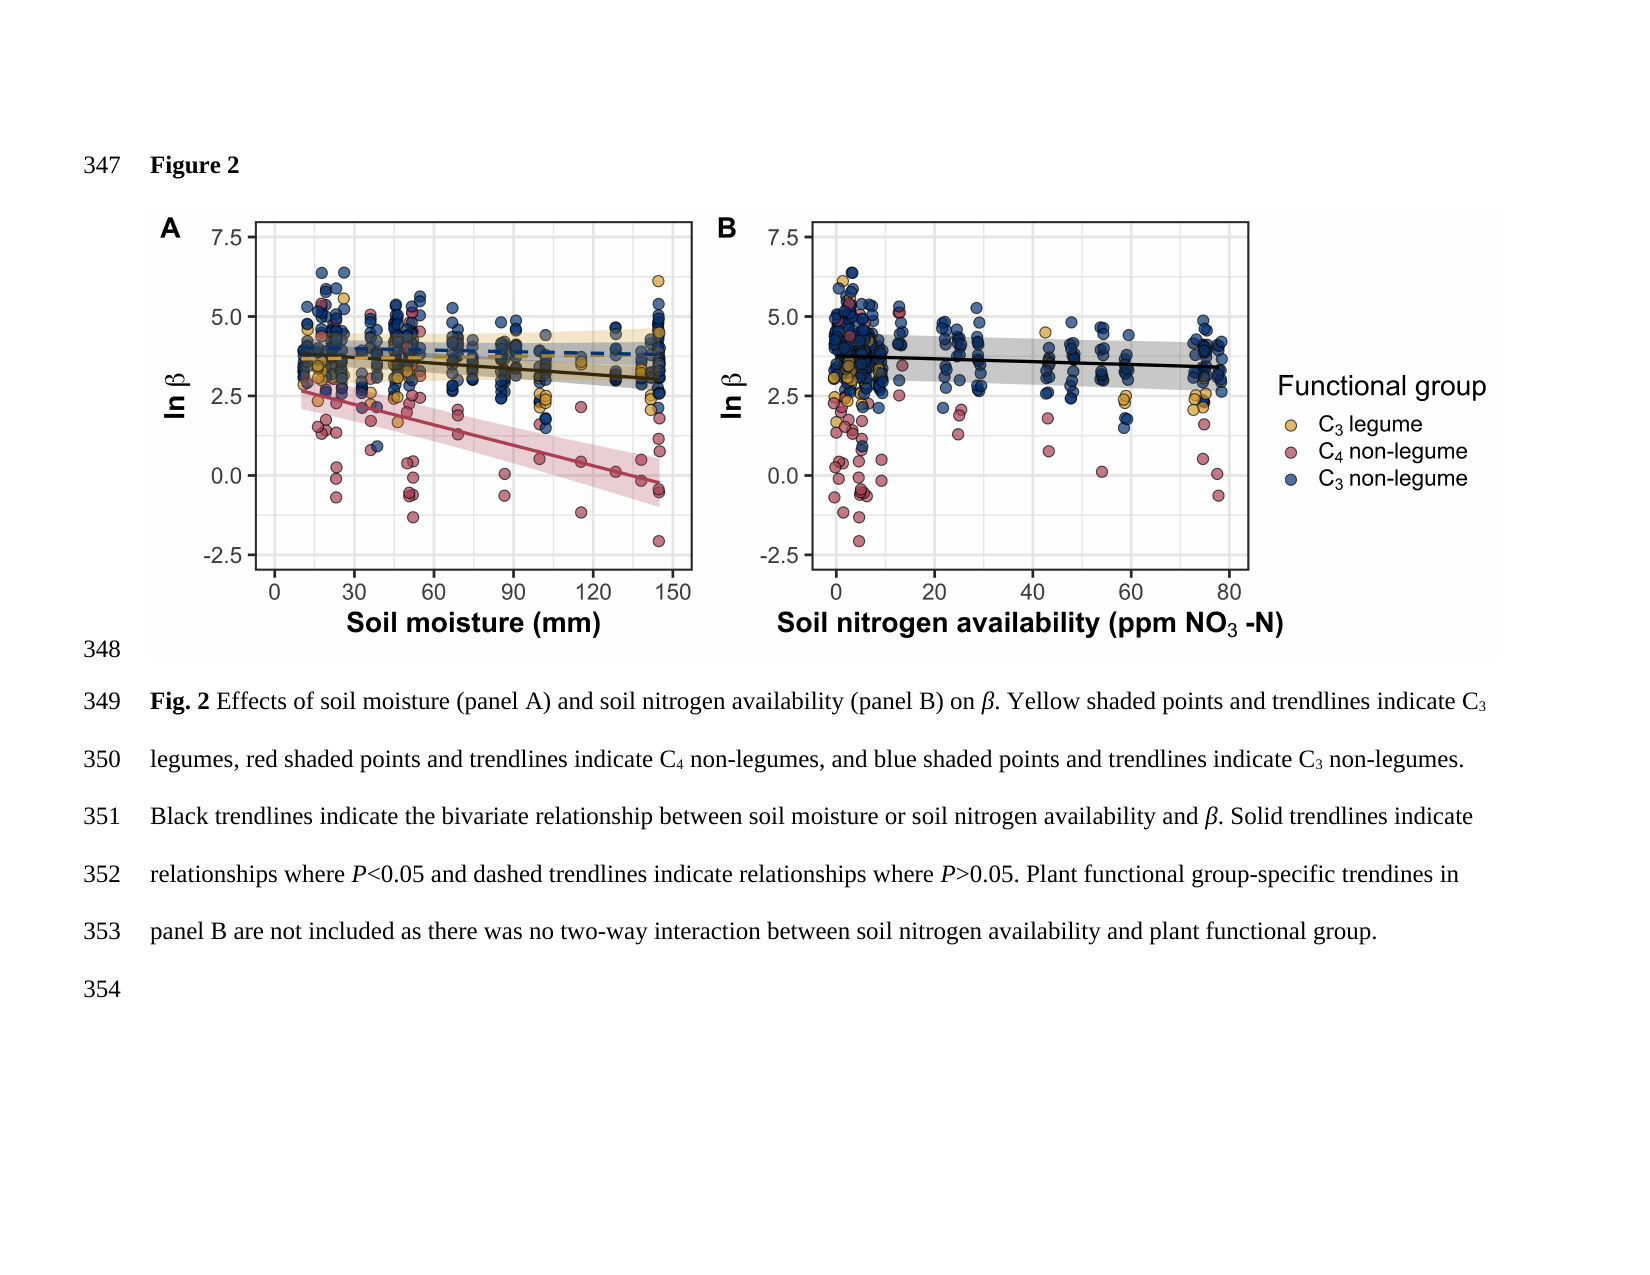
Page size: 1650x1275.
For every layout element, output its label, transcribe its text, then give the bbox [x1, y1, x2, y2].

picture [150, 207, 1500, 658]
text Figure 2 [150, 150, 1500, 179]
text Fig. 2 Effects of soil moisture (panel A) and soil nitrogen availability (panel B) on β. Yellow shaded points and trendlines indicate C3 legumes, red shaded points and trendlines indicate C4 non-legumes, and blue shaded points and trendlines indicate C3 non-legumes. Black trendlines indicate the bivariate relationship between soil moisture or soil nitrogen availability and β. Solid trendlines indicate relationships where P<0.05 and dashed trendlines indicate relationships where P>0.05. Plant functional group-specific trendines in panel B are not included as there was no two-way interaction between soil nitrogen availability and plant functional group. [150, 686, 1500, 945]
